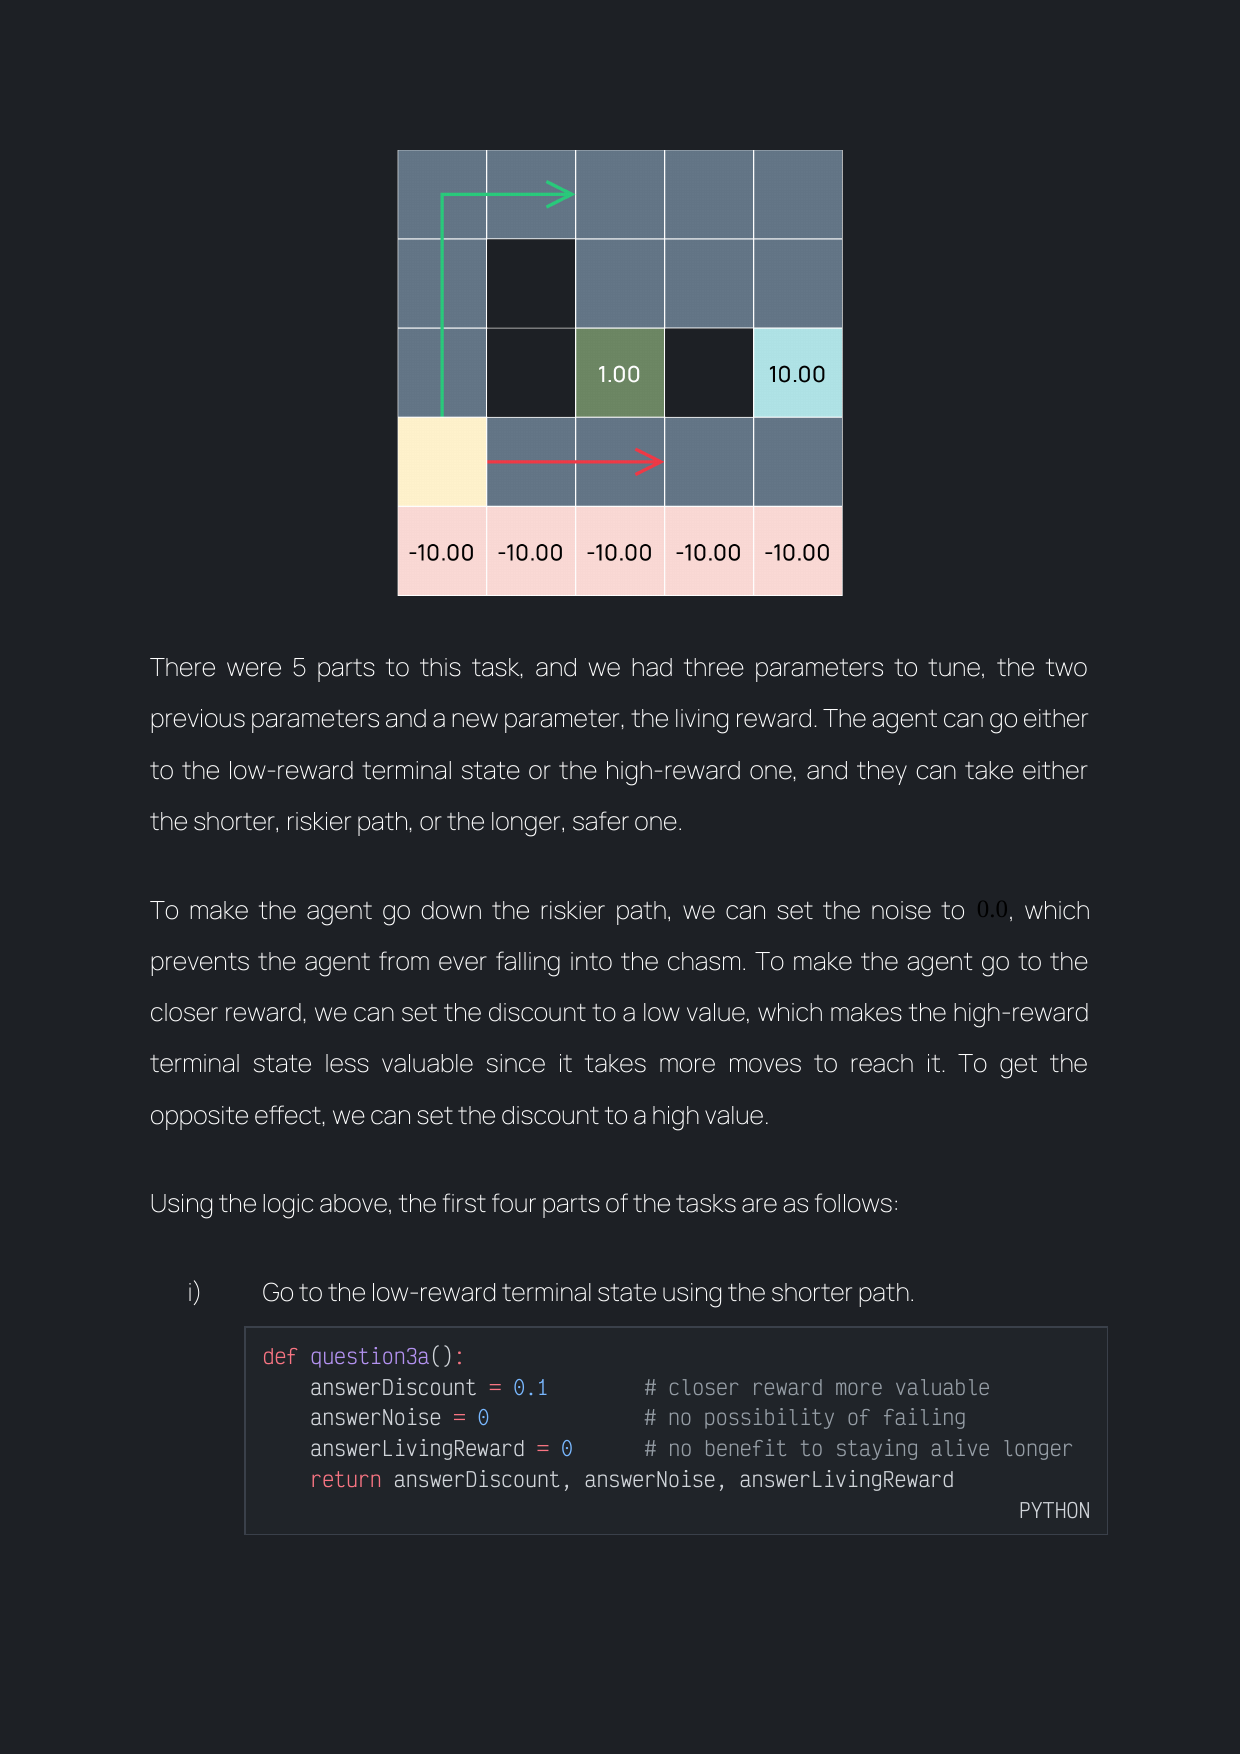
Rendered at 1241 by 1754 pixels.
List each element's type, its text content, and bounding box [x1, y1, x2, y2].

text Using the logic above, the first four parts of the tasks are as follows: [150, 1186, 1090, 1220]
picture [397, 150, 843, 596]
text There were 5 parts to this task, and we had three parameters to tune, the two previous parameters and a new parameter, the living reward. The agent can go either to the low-reward terminal state or the high-reward one, and they can take either the shorter, riskier path, or the longer, safer one. [150, 650, 1090, 838]
text To make the agent go down the riskier path, we can set the noise to , which prevents the agent from ever falling into the chasm. To make the agent go to the closer reward, we can set the discount to a low value, which makes the high-reward terminal state less valuable since it takes more moves to reach it. To get the opposite effect, we can set the discount to a high value. [150, 892, 1090, 1132]
text PYTHON [246, 1480, 1107, 1534]
list Go to the low-reward terminal state using the shorter path. [187, 1275, 1090, 1309]
text def question3a(): answerDiscount = 0.1 # closer reward more valuable answerNoise = 0 # no possibility of failing answerLivingReward = 0 # no benefit to staying alive longer return answerDiscount, answerNoise, answerLivingReward [246, 1328, 1107, 1480]
